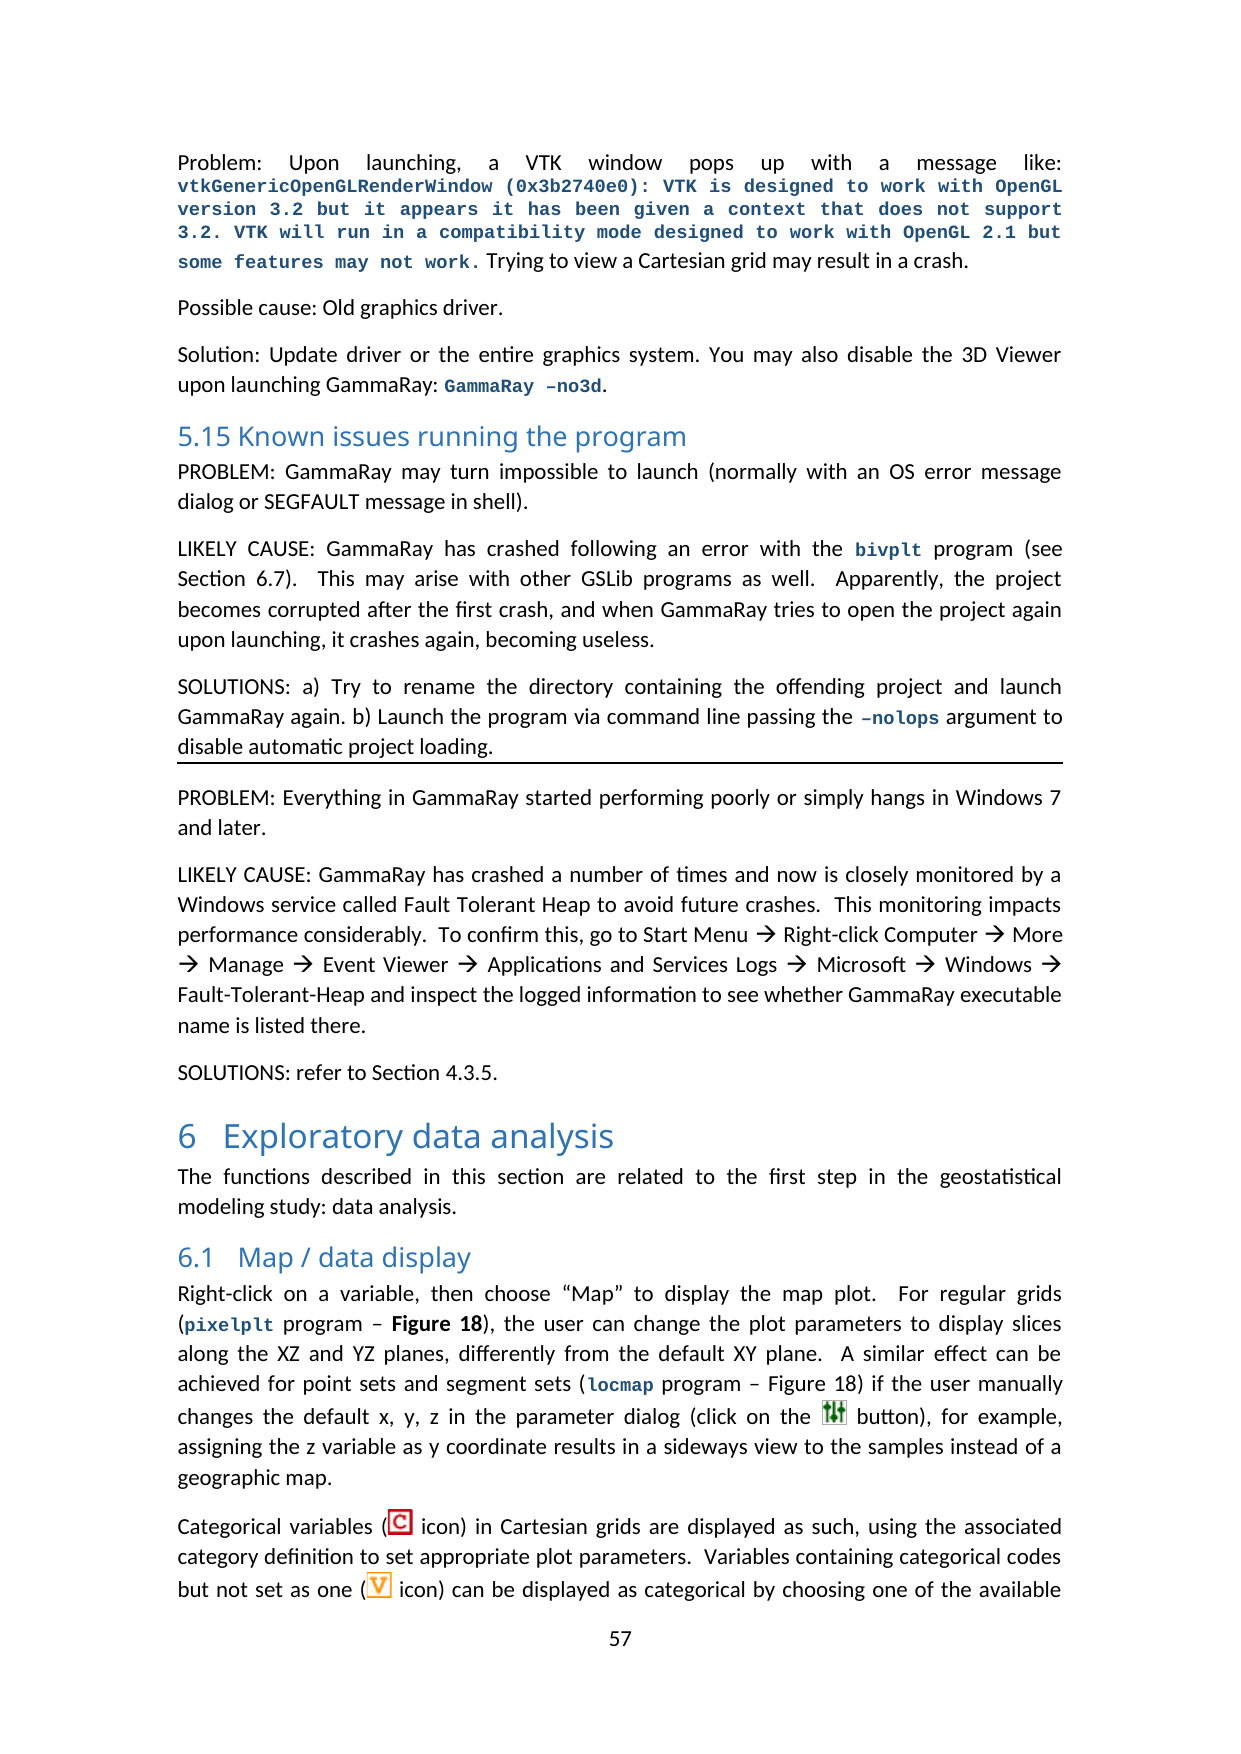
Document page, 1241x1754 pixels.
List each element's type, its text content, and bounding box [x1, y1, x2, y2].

text LIKELY CAUSE: GammaRay has crashed following an error with the bivplt program (see Section 6.7). This may arise with other GSLib programs as well. Apparently, the project becomes corrupted after the first crash, and when GammaRay tries to open the project again upon launching, it crashes again, becoming useless. [177, 534, 1063, 653]
text LIKELY CAUSE: GammaRay has crashed a number of times and now is closely monitored by a Windows service called Fault Tolerant Heap to avoid future crashes. This monitoring impacts performance considerably. To confirm this, go to Start Menu Right-click Computer More Manage Event Viewer Applications and Services Logs Microsoft Windows Fault-Tolerant-Heap and inspect the logged information to see whether GammaRay executable name is listed there. [177, 860, 1063, 1039]
text PROBLEM: GammaRay may turn impossible to launch (normally with an OS error message dialog or SEGFAULT message in shell). [177, 457, 1063, 515]
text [177, 1509, 1063, 1603]
subtitle Map / data display [177, 1239, 1063, 1276]
text The functions described in this section are related to the first step in the geostatistical modeling study: data analysis. [177, 1162, 1063, 1220]
text Right-click on a variable, then choose “Map” to display the map plot. For regular grids (pixelplt program – Figure 18), the user can change the plot parameters to display slices along the XZ and YZ planes, differently from the default XY plane. A similar effect can be achieved for point sets and segment sets (locmap program – Figure 18) if the user manually changes the default x, y, z in the parameter dialog (click on the button), for example, assigning the z variable as y coordinate results in a sideways view to the samples instead of a geographic map. [177, 1279, 1063, 1491]
subtitle Exploratory data analysis [177, 1113, 1063, 1158]
picture [823, 1401, 846, 1424]
text PROBLEM: Everything in GammaRay started performing poorly or simply hangs in Windows 7 and later. [177, 783, 1063, 841]
text Solution: Update driver or the entire graphics system. You may also disable the 3D Viewer upon launching GammaRay: GammaRay –no3d. [177, 340, 1063, 398]
text Possible cause: Old graphics driver. [177, 293, 1063, 321]
picture [366, 1572, 392, 1598]
text Problem: Upon launching, a VTK window pops up with a message like: vtkGenericOpenGLRenderWindow (0x3b2740e0): VTK is designed to work with OpenGL version 3.2 but it appears it has been given a context that does not support 3.2. VTK will run in a compatibility mode designed to work with OpenGL 2.1 but some features may not work. Trying to view a Cartesian grid may result in a crash. [177, 148, 1063, 274]
picture [387, 1509, 413, 1535]
text SOLUTIONS: refer to Section 4.3.5. [177, 1058, 1063, 1086]
text SOLUTIONS: a) Try to rename the directory containing the offending project and launch GammaRay again. b) Launch the program via command line passing the –nolops argument to disable automatic project loading. [177, 672, 1063, 762]
subtitle Known issues running the program [177, 417, 1063, 454]
